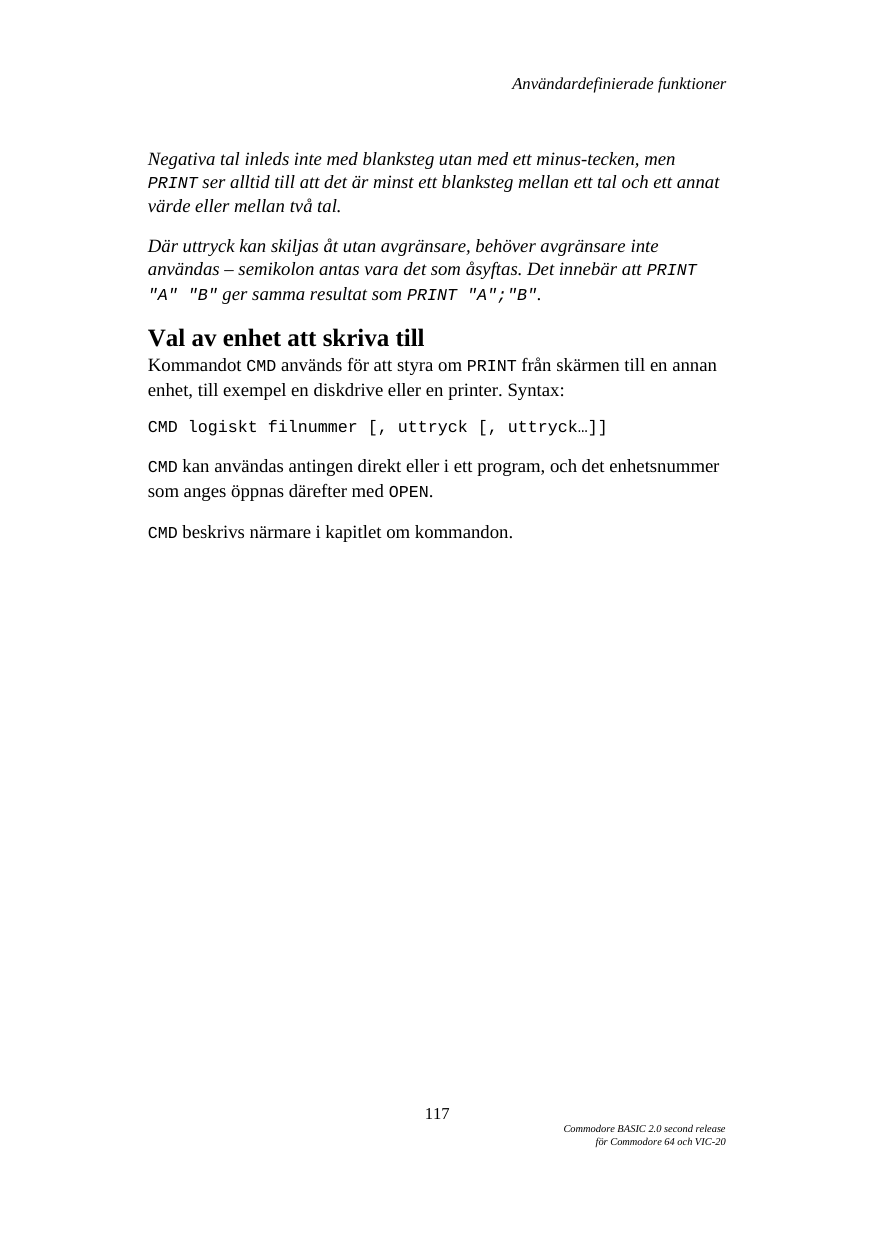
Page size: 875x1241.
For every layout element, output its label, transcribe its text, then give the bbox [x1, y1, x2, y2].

text Där uttryck kan skiljas åt utan avgränsare, behöver avgränsare inte användas – semikolon antas vara det som åsyftas. Det innebär att PRINT "A" "B" ger samma resultat som PRINT "A";"B". [148, 235, 726, 305]
text CMD kan användas antingen direkt eller i ett program, och det enhetsnummer som anges öppnas därefter med OPEN. [148, 455, 726, 502]
text Kommandot CMD används för att styra om PRINT från skärmen till en annan enhet, till exempel en diskdrive eller en printer. Syntax: [148, 354, 726, 400]
text CMD logiskt filnummer [, uttryck [, uttryck…]] [148, 418, 726, 437]
text CMD beskrivs närmare i kapitlet om kommandon. [148, 521, 726, 543]
text Negativa tal inleds inte med blanksteg utan med ett minus-tecken, men PRINT ser alltid till att det är minst ett blanksteg mellan ett tal och ett annat värde eller mellan två tal. [148, 148, 726, 217]
subtitle Val av enhet att skriva till [148, 323, 726, 352]
